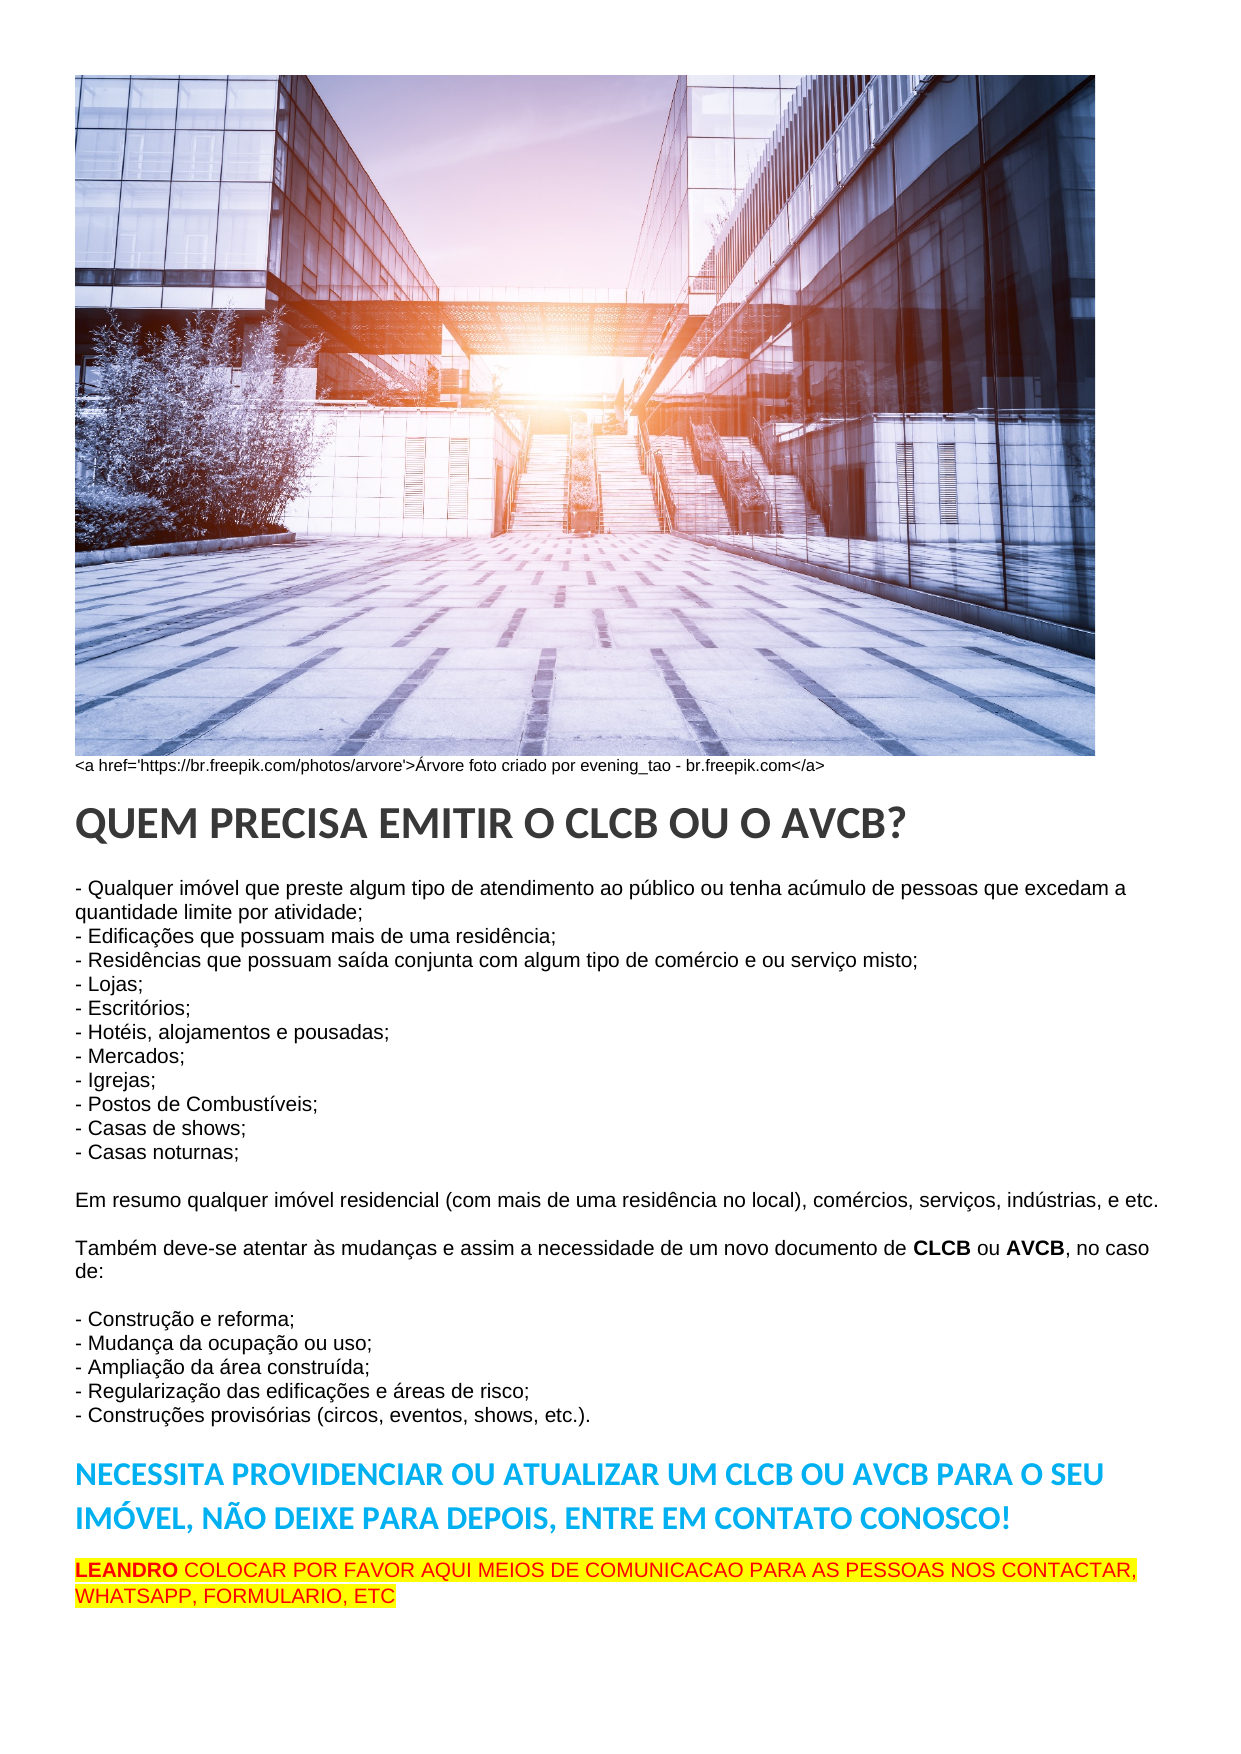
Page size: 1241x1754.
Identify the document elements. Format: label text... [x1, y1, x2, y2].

picture [75, 75, 1096, 756]
text - Residências que possuam saída conjunta com algum tipo de comércio e ou serviço misto; [75, 948, 1165, 972]
text - Postos de Combustíveis; [75, 1092, 1165, 1116]
text - Igrejas; [75, 1068, 1165, 1092]
text - Ampliação da área construída; [75, 1355, 1165, 1379]
text <a href='https://br.freepik.com/photos/arvore'>Árvore foto criado por evening_tao - br.freepik.com</a> [75, 755, 1165, 774]
text - Qualquer imóvel que preste algum tipo de atendimento ao público ou tenha acúmulo de pessoas que excedam a quantidade limite por atividade; [75, 876, 1165, 924]
text - Lojas; [75, 972, 1165, 996]
text - Regularização das edificações e áreas de risco; [75, 1379, 1165, 1403]
text - Edificações que possuam mais de uma residência; [75, 924, 1165, 948]
text NECESSITA PROVIDENCIAR OU ATUALIZAR UM CLCB OU AVCB PARA O SEU IMÓVEL, NÃO DEIXE PARA DEPOIS, ENTRE EM CONTATO CONOSCO! [75, 1453, 1165, 1538]
text - Escritórios; [75, 996, 1165, 1020]
text - Casas noturnas; [75, 1139, 1165, 1163]
text Em resumo qualquer imóvel residencial (com mais de uma residência no local), comércios, serviços, indústrias, e etc. [75, 1187, 1165, 1211]
text QUEM PRECISA EMITIR O CLCB OU O AVCB? [75, 794, 1165, 850]
text - Construções provisórias (circos, eventos, shows, etc.). [75, 1403, 1165, 1427]
text - Casas de shows; [75, 1116, 1165, 1139]
text LEANDRO COLOCAR POR FAVOR AQUI MEIOS DE COMUNICACAO PARA AS PESSOAS NOS CONTACTAR, WHATSAPP, FORMULARIO, ETC [75, 1558, 1165, 1608]
text - Hotéis, alojamentos e pousadas; [75, 1020, 1165, 1044]
text - Mudança da ocupação ou uso; [75, 1331, 1165, 1355]
text - Mercados; [75, 1044, 1165, 1068]
text - Construção e reforma; [75, 1307, 1165, 1331]
text Também deve-se atentar às mudanças e assim a necessidade de um novo documento de CLCB ou AVCB, no caso de: [75, 1235, 1165, 1283]
